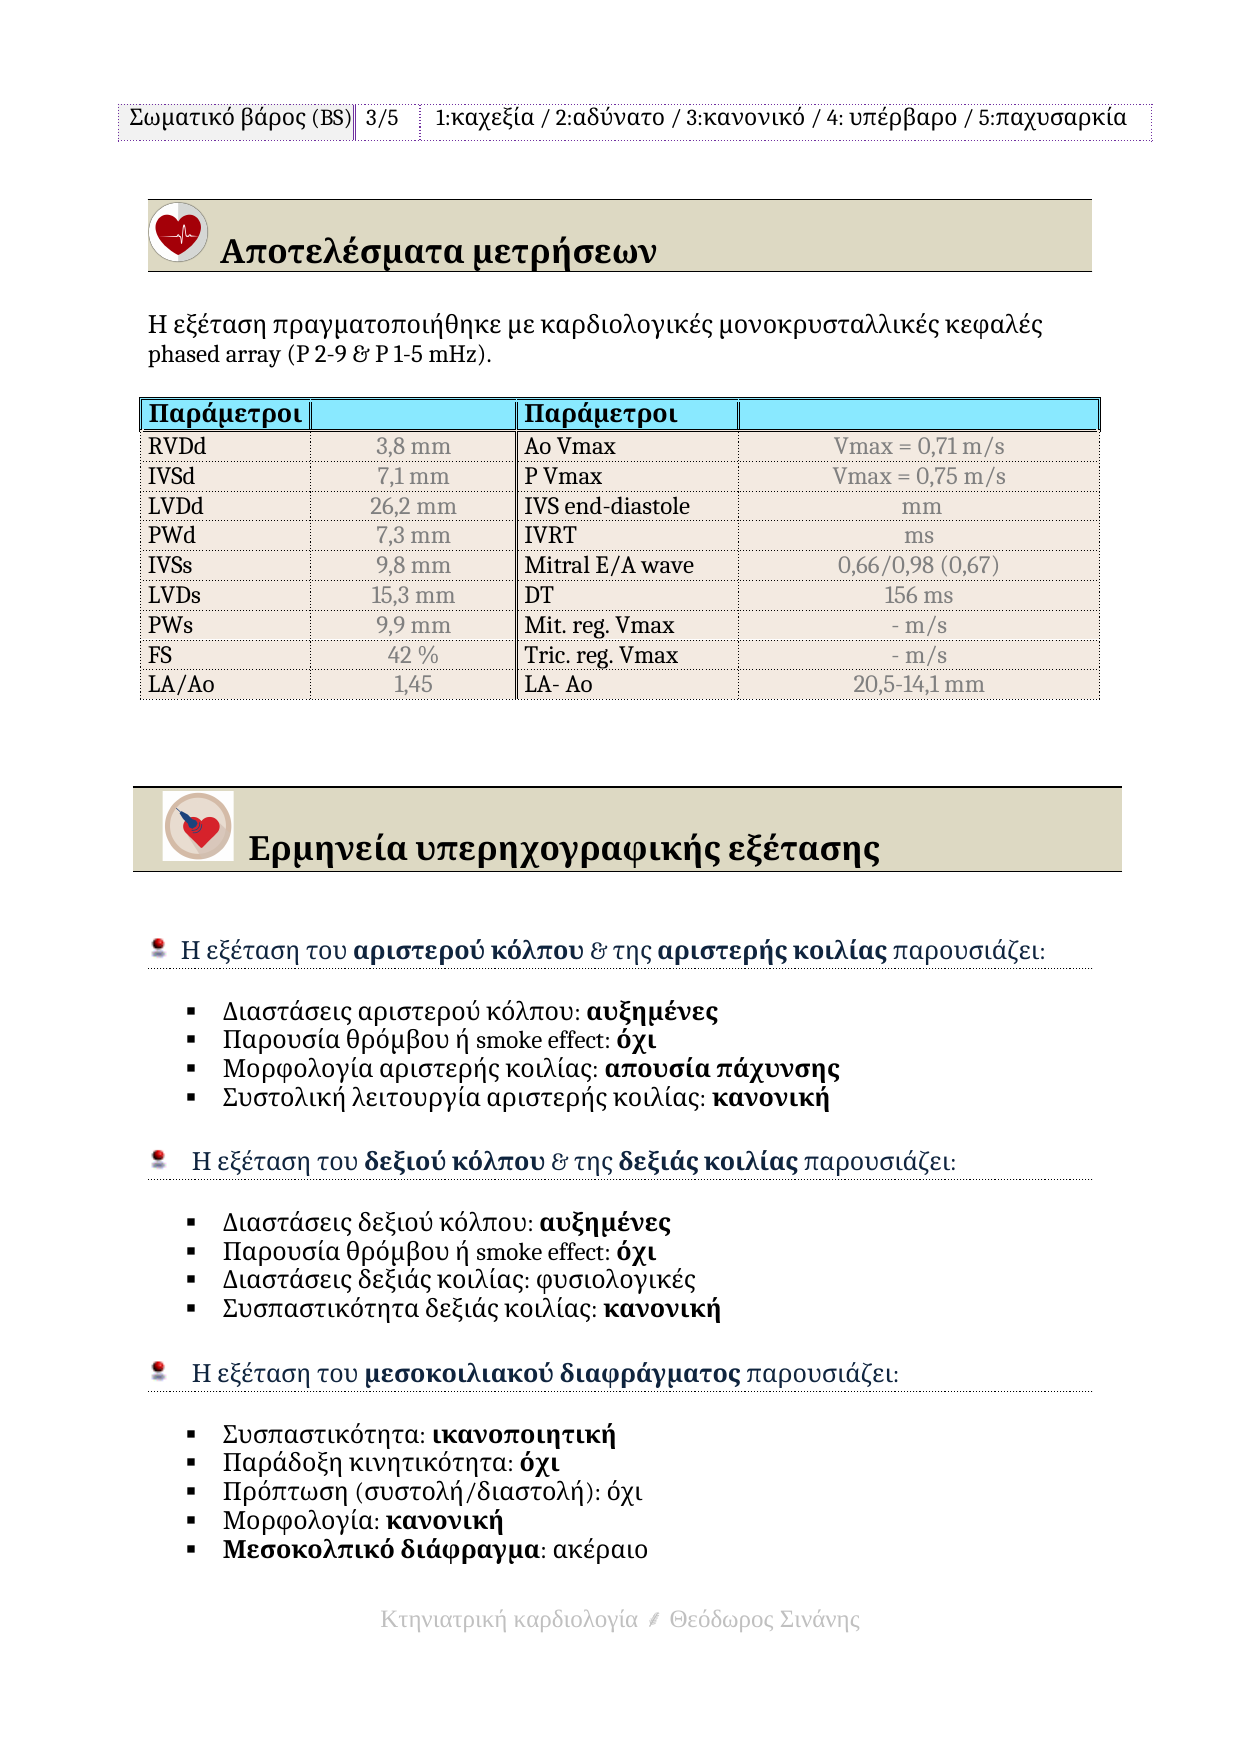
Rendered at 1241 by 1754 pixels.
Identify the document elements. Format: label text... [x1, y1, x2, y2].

table_cell LVDd [140, 491, 310, 520]
table_cell LVDs [140, 580, 310, 610]
table_cell 9,8 mm [310, 550, 515, 580]
table_cell IVSs [140, 550, 310, 580]
table_cell - m/s [738, 610, 1100, 639]
table_cell LA- Ao [518, 669, 738, 699]
table_cell PWd [140, 520, 310, 550]
list Παράδοξη κινητικότητα: όχι [185, 1449, 1092, 1478]
list Πρόπτωση (συστολή/διαστολή): όχι [185, 1478, 1092, 1507]
table_cell - m/s [738, 640, 1100, 669]
subtitle Ερμηνεία υπερηχογραφικής εξέτασης [133, 788, 1122, 871]
table_cell Vmax = 0,75 m/s [738, 461, 1100, 491]
list Μορφολογία: κανονική [185, 1507, 1092, 1536]
text Αποτελέσματα μετρήσεων [148, 200, 1092, 271]
list Διαστάσεις αριστερού κόλπου: αυξημένες [185, 997, 1092, 1026]
text Η εξέταση του δεξιού κόλπου & της δεξιάς κοιλίας παρουσιάζει: [148, 1141, 1092, 1180]
table_cell Tric. reg. Vmax [518, 640, 738, 669]
table_cell 9,9 mm [310, 610, 515, 639]
table_cell 26,2 mm [310, 491, 515, 520]
table_cell IVRT [518, 520, 738, 550]
table_cell Vmax = 0,71 m/s [738, 429, 1100, 461]
table_cell Σωματικό βάρος (BS) [118, 104, 353, 140]
picture [147, 1141, 170, 1171]
list Μεσοκολπικό διάφραγμα: ακέραιο [185, 1536, 1092, 1564]
table_cell 3,8 mm [310, 432, 515, 461]
table_cell 0,66/0,98 (0,67) [738, 550, 1100, 580]
table_header [310, 398, 517, 429]
table_cell IVSd [140, 461, 310, 491]
picture [147, 1352, 170, 1383]
table_header [738, 400, 1098, 429]
table_cell P Vmax [518, 461, 738, 491]
table_header Παράμετροι [517, 400, 738, 429]
table_cell PWs [140, 610, 310, 639]
list Συστολική λειτουργία αριστερής κοιλίας: κανονική [185, 1084, 1092, 1112]
list Μορφολογία αριστερής κοιλίας: απουσία πάχυνσης [185, 1055, 1092, 1084]
table_cell mm [738, 491, 1100, 520]
table_cell RVDd [140, 429, 310, 461]
table_cell 15,3 mm [310, 580, 515, 610]
picture [162, 791, 234, 861]
table_cell Mitral E/A wave [518, 550, 738, 580]
table_cell FS [140, 640, 310, 669]
list Διαστάσεις δεξιάς κοιλίας: φυσιολογικές [185, 1266, 1092, 1295]
picture [147, 929, 170, 960]
table_cell 7,3 mm [310, 520, 515, 550]
text Η εξέταση πραγματοποιήθηκε με καρδιολογικές μονοκρυσταλλικές κεφαλές phased array (P 2-9 & P 1-5 mHz). [148, 311, 1092, 368]
table_cell Ao Vmax [518, 432, 738, 461]
text Η εξέταση του αριστερού κόλπου & της αριστερής κοιλίας παρουσιάζει: [148, 929, 1092, 969]
picture [147, 202, 209, 263]
table_cell 3/5 [356, 104, 420, 140]
table_cell 42 % [310, 640, 515, 669]
table_cell 7,1 mm [310, 461, 515, 491]
table_cell 1:καχεξία / 2:αδύνατο / 3:κανονικό / 4: υπέρβαρο / 5:παχυσαρκία [420, 104, 1152, 140]
table_cell 20,5-14,1 mm [738, 669, 1100, 699]
table_cell IVS end-diastole [518, 491, 738, 520]
table_header Παράμετροι [142, 400, 310, 429]
list Συσπαστικότητα δεξιάς κοιλίας: κανονική [185, 1295, 1092, 1324]
table_cell LA/Ao [140, 669, 310, 699]
list Διαστάσεις δεξιού κόλπου: αυξημένες [185, 1209, 1092, 1238]
table_cell DT [518, 580, 738, 610]
table_cell 156 ms [738, 580, 1100, 610]
list Συσπαστικότητα: ικανοποιητική [185, 1421, 1092, 1449]
table_cell Mit. reg. Vmax [518, 610, 738, 639]
text Η εξέταση του μεσοκοιλιακού διαφράγματος παρουσιάζει: [148, 1353, 1092, 1392]
list Παρουσία θρόμβου ή smoke effect: όχι [185, 1026, 1092, 1055]
list Παρουσία θρόμβου ή smoke effect: όχι [185, 1238, 1092, 1266]
table_cell ms [738, 520, 1100, 550]
table_cell 1,45 [310, 669, 515, 699]
